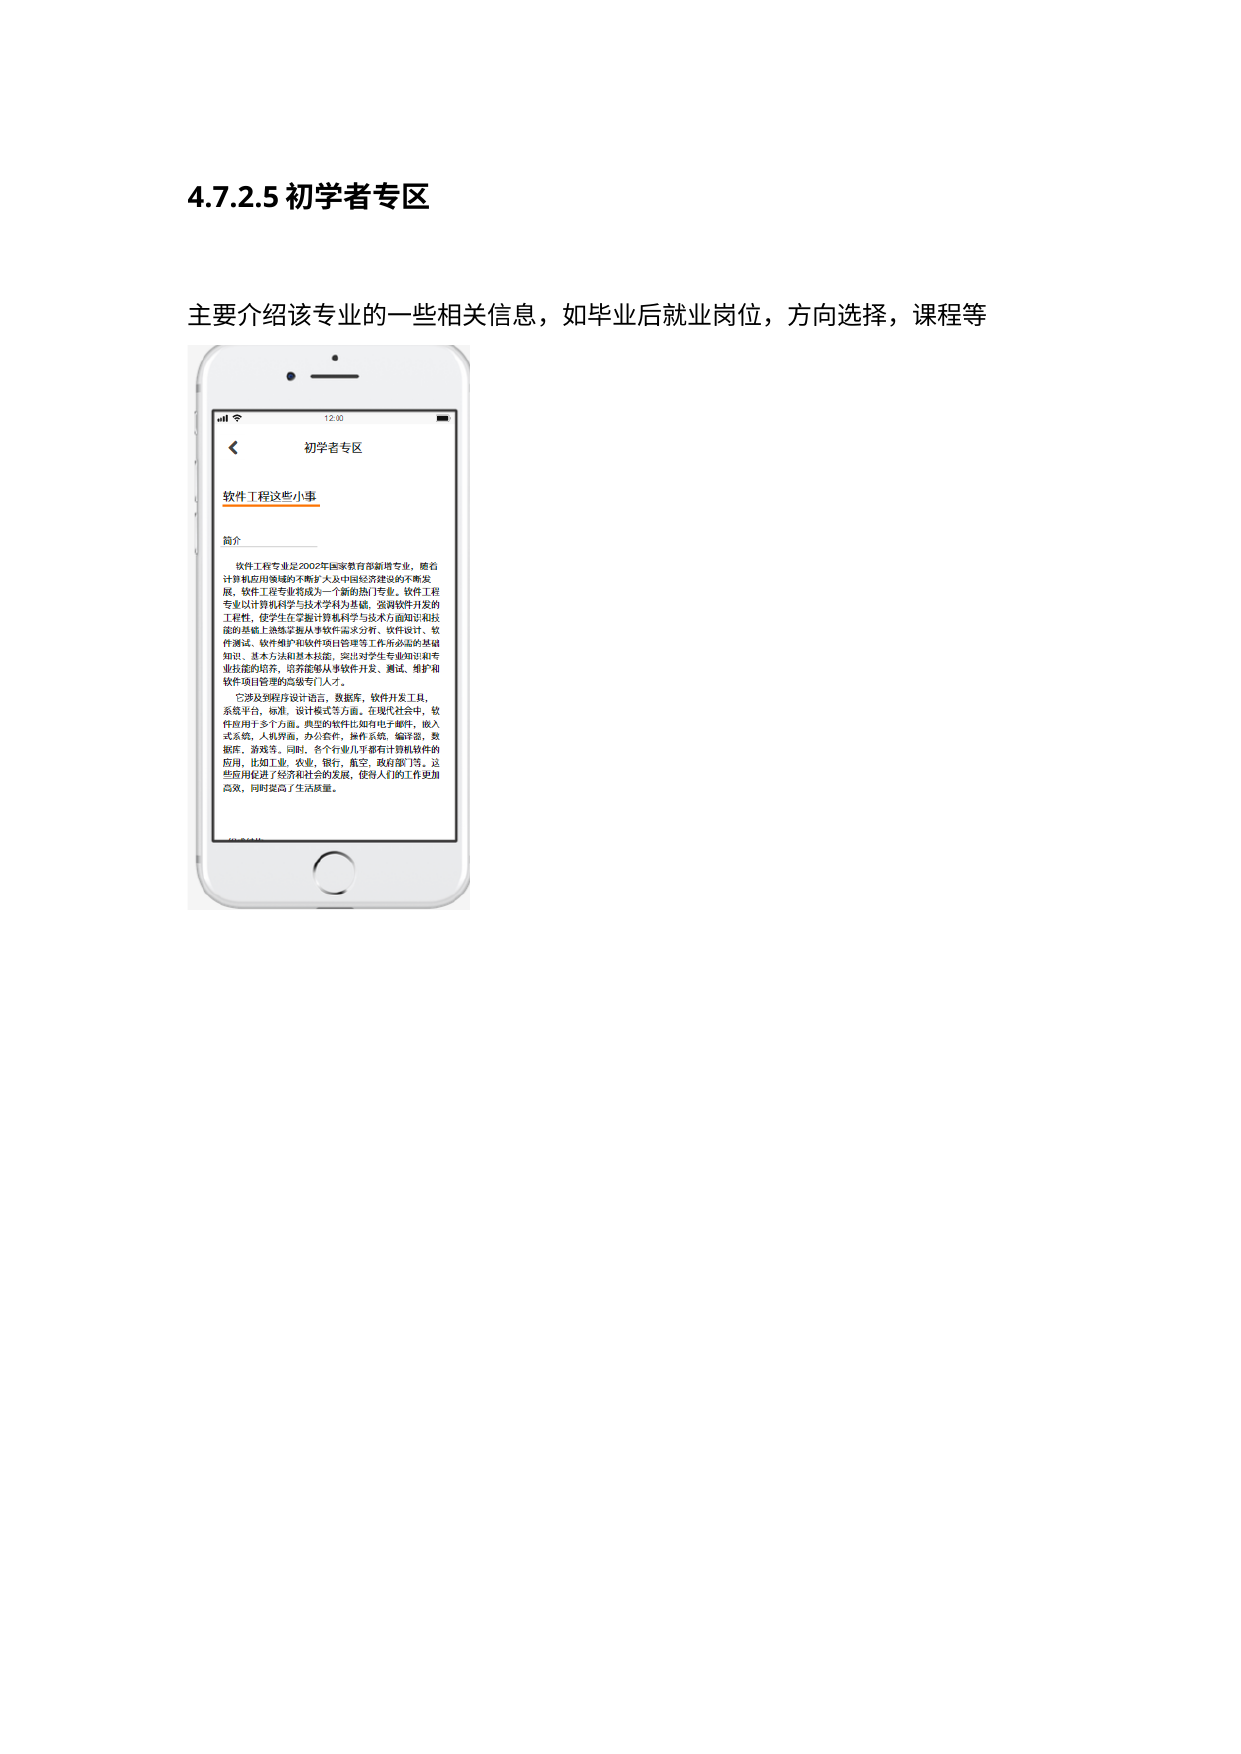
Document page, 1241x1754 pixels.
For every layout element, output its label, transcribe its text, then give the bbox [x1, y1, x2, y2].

picture [187, 345, 470, 910]
text 主要介绍该专业的一些相关信息，如毕业后就业岗位，方向选择，课程等 [187, 281, 1053, 346]
subtitle 4.7.2.5初学者专区 [187, 162, 1053, 227]
